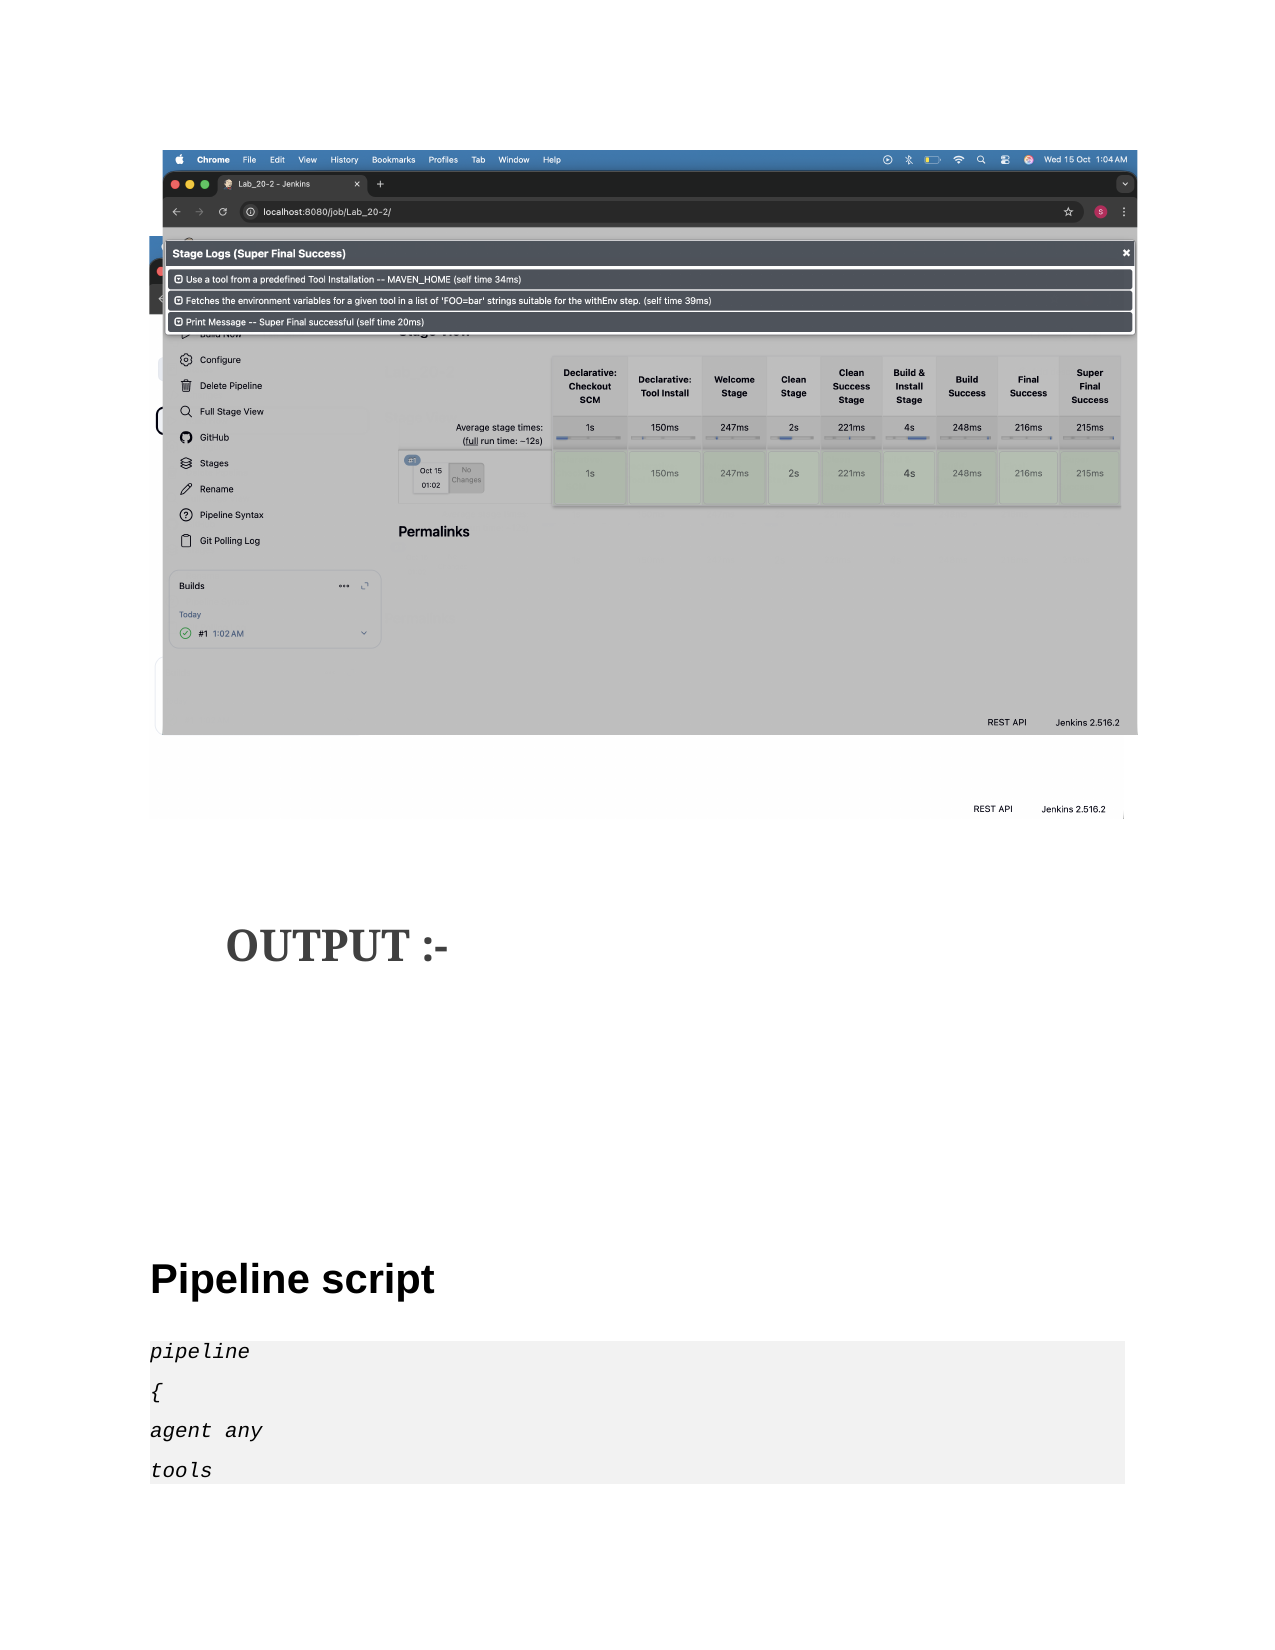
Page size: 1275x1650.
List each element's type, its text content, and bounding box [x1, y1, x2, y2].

text agent any [150, 1420, 1125, 1444]
picture [148, 150, 1138, 819]
text pipeline [150, 1341, 1125, 1364]
text tools [150, 1460, 1125, 1484]
text Pipeline script [150, 1254, 1125, 1302]
list OUTPUT :- [225, 914, 1125, 974]
text { [150, 1381, 1125, 1404]
